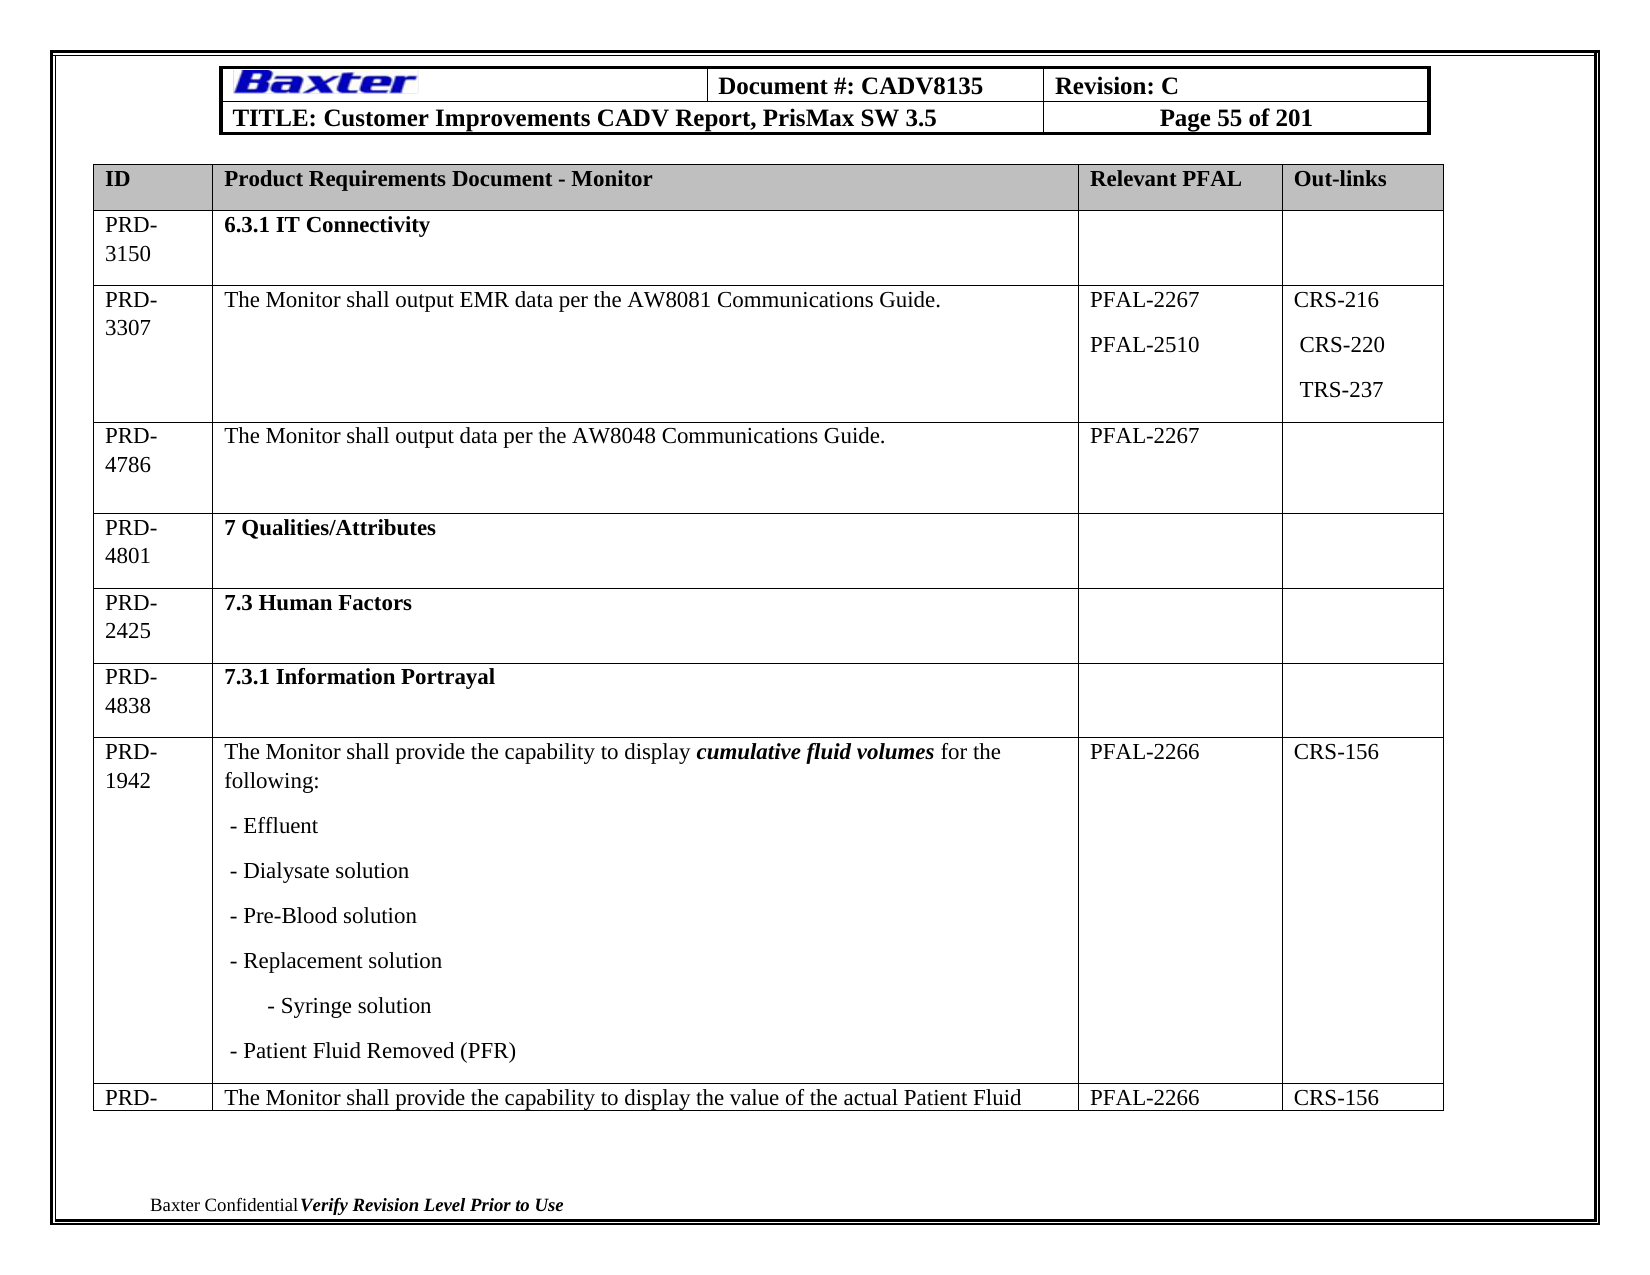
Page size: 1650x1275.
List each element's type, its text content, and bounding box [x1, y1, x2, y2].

table_header Out-links [1283, 165, 1443, 210]
table_cell [1283, 423, 1443, 513]
table_cell CRS-156 [1283, 1084, 1443, 1110]
table_header Relevant PFAL [1079, 165, 1282, 210]
table_cell CRS-216 CRS-220 TRS-237 [1283, 286, 1443, 422]
table_cell [1283, 589, 1443, 662]
table_cell PFAL-2267 PFAL-2510 [1079, 286, 1282, 422]
table_cell CRS-156 [1283, 738, 1443, 1083]
table_header ID [94, 165, 212, 210]
table_cell [1079, 211, 1282, 285]
table_cell [1283, 514, 1443, 588]
table_cell PRD-2425 [94, 589, 212, 662]
table_cell [1079, 589, 1282, 662]
table_cell [1079, 664, 1282, 737]
table_cell PRD-1942 [94, 738, 212, 1083]
table_cell The Monitor shall output data per the AW8048 Communications Guide. [213, 423, 1078, 513]
table_cell [1079, 514, 1282, 588]
table_cell PFAL-2266 [1079, 1084, 1282, 1110]
table_cell 7.3.1 Information Portrayal [213, 664, 1078, 737]
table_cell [213, 1084, 1078, 1110]
table_cell 7.3 Human Factors [213, 589, 1078, 662]
table_cell PRD-1944 [94, 1084, 212, 1110]
table_cell 7 Qualities/Attributes [213, 514, 1078, 588]
picture [232, 70, 420, 96]
table_cell PRD-4801 [94, 514, 212, 588]
table_cell PRD-3150 [94, 211, 212, 285]
table_cell PFAL-2266 [1079, 738, 1282, 1083]
table_cell PFAL-2267 [1079, 423, 1282, 513]
table_cell The Monitor shall provide the capability to display cumulative fluid volumes for the following: - Effluent - Dialysate solution - Pre-Blood solution - Replacement solution - Syringe solution - Patient Fluid Removed (PFR) [213, 738, 1078, 1083]
table_cell 6.3.1 IT Connectivity [213, 211, 1078, 285]
table_cell PRD-4838 [94, 664, 212, 737]
table_cell PRD-3307 [94, 286, 212, 422]
table_cell The Monitor shall output EMR data per the AW8081 Communications Guide. [213, 286, 1078, 422]
table_cell [1283, 664, 1443, 737]
table_header Product Requirements Document - Monitor [213, 165, 1078, 210]
table_cell [1283, 211, 1443, 285]
table_cell PRD-4786 [94, 423, 212, 513]
